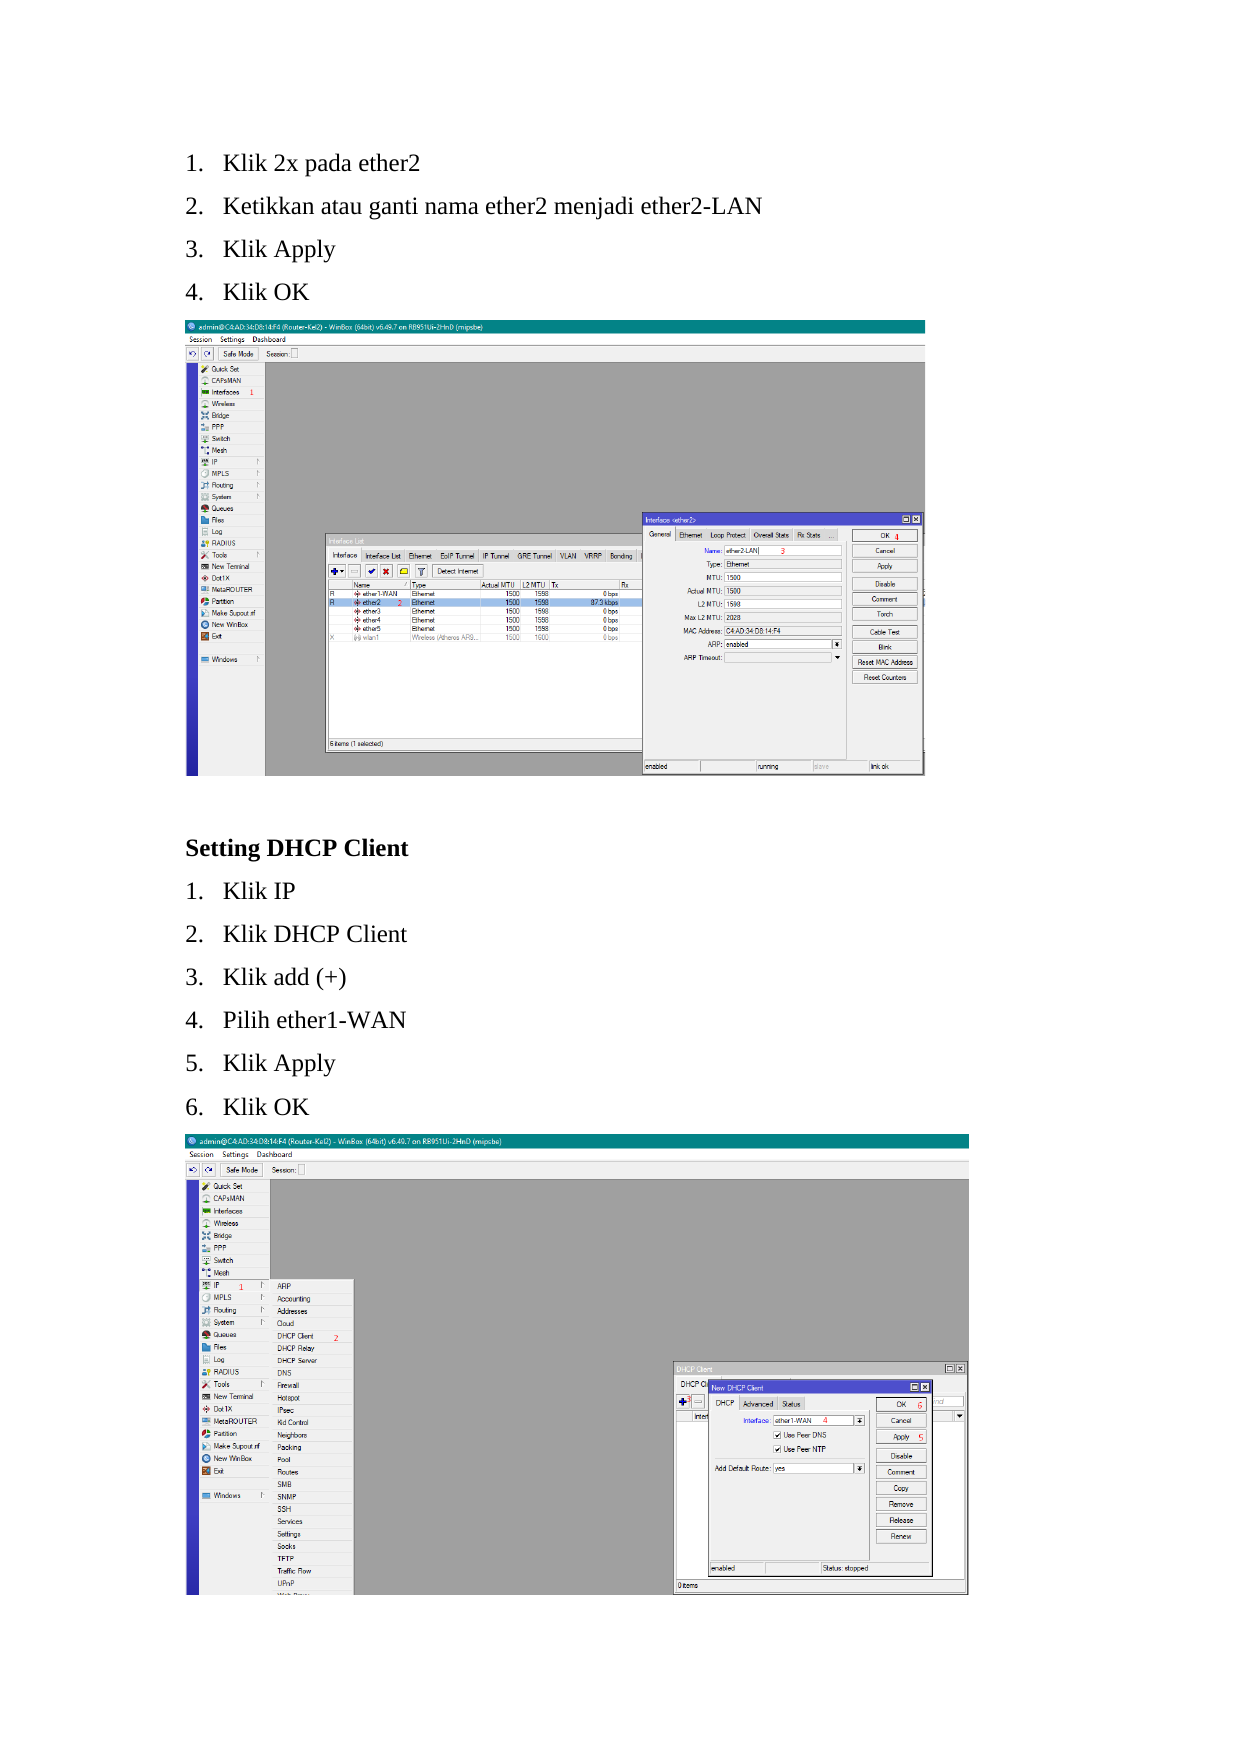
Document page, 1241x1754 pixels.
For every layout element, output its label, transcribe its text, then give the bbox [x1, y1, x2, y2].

picture [185, 320, 926, 776]
list Klik Apply [185, 1048, 1092, 1077]
list Ketikkan atau ganti nama ether2 menjadi ether2-LAN [185, 191, 1092, 219]
list Klik Apply [185, 234, 1092, 263]
list Klik add (+) [185, 962, 1092, 991]
list Klik 2x pada ether2 [185, 148, 1092, 176]
text Setting DHCP Client [148, 833, 1092, 862]
list Klik OK [185, 1092, 1092, 1120]
list Pilih ether1-WAN [185, 1005, 1092, 1034]
list Klik OK [185, 277, 1092, 306]
picture [185, 1134, 969, 1595]
list Klik DHCP Client [185, 919, 1092, 948]
list Klik IP [185, 876, 1092, 905]
